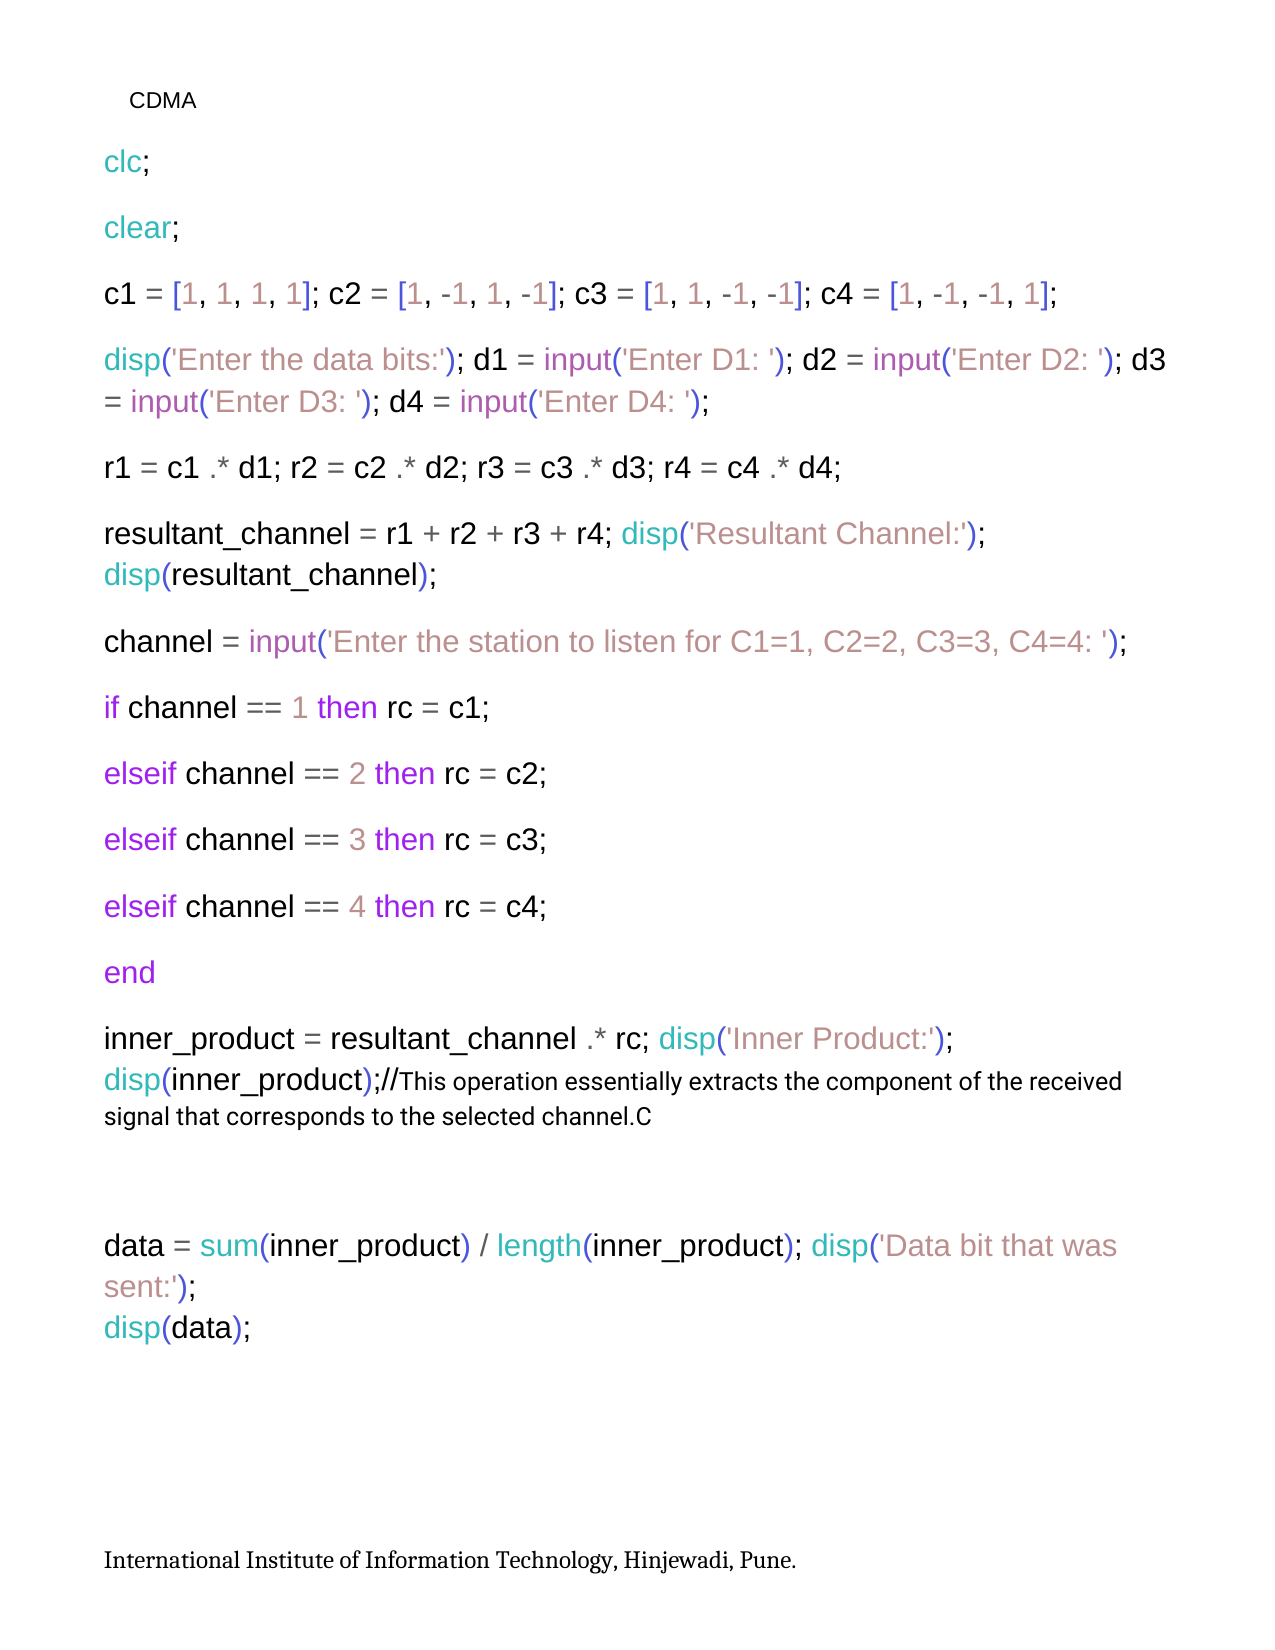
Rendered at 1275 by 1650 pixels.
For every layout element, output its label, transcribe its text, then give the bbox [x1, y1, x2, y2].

text c1 = [1, 1, 1, 1]; c2 = [1, -1, 1, -1]; c3 = [1, 1, -1, -1]; c4 = [1, -1, -1, 1]; [103, 275, 1167, 311]
text data = sum(inner_product) / length(inner_product); disp('Data bit that was sent:'); disp(data); [103, 1227, 1167, 1345]
text elseif channel == 4 then rc = c4; [103, 888, 1167, 924]
text r1 = c1 .* d1; r2 = c2 .* d2; r3 = c3 .* d3; r4 = c4 .* d4; [103, 449, 1167, 485]
text inner_product = resultant_channel .* rc; disp('Inner Product:'); disp(inner_product);//This operation essentially extracts the component of the received signal that corresponds to the selected channel.C [103, 1020, 1167, 1131]
text elseif channel == 2 then rc = c2; [103, 755, 1167, 791]
text elseif channel == 3 then rc = c3; [103, 821, 1167, 857]
text clear; [103, 209, 1167, 245]
text if channel == 1 then rc = c1; [103, 689, 1167, 725]
text resultant_channel = r1 + r2 + r3 + r4; disp('Resultant Channel:'); disp(resultant_channel); [103, 515, 1167, 592]
text end [103, 954, 1167, 990]
text clc; [103, 143, 1167, 179]
text disp('Enter the data bits:'); d1 = input('Enter D1: '); d2 = input('Enter D2: '); d3 = input('Enter D3: '); d4 = input('Enter D4: '); [103, 341, 1167, 419]
text channel = input('Enter the station to listen for C1=1, C2=2, C3=3, C4=4: '); [103, 623, 1167, 659]
text CDMA [103, 87, 1167, 114]
